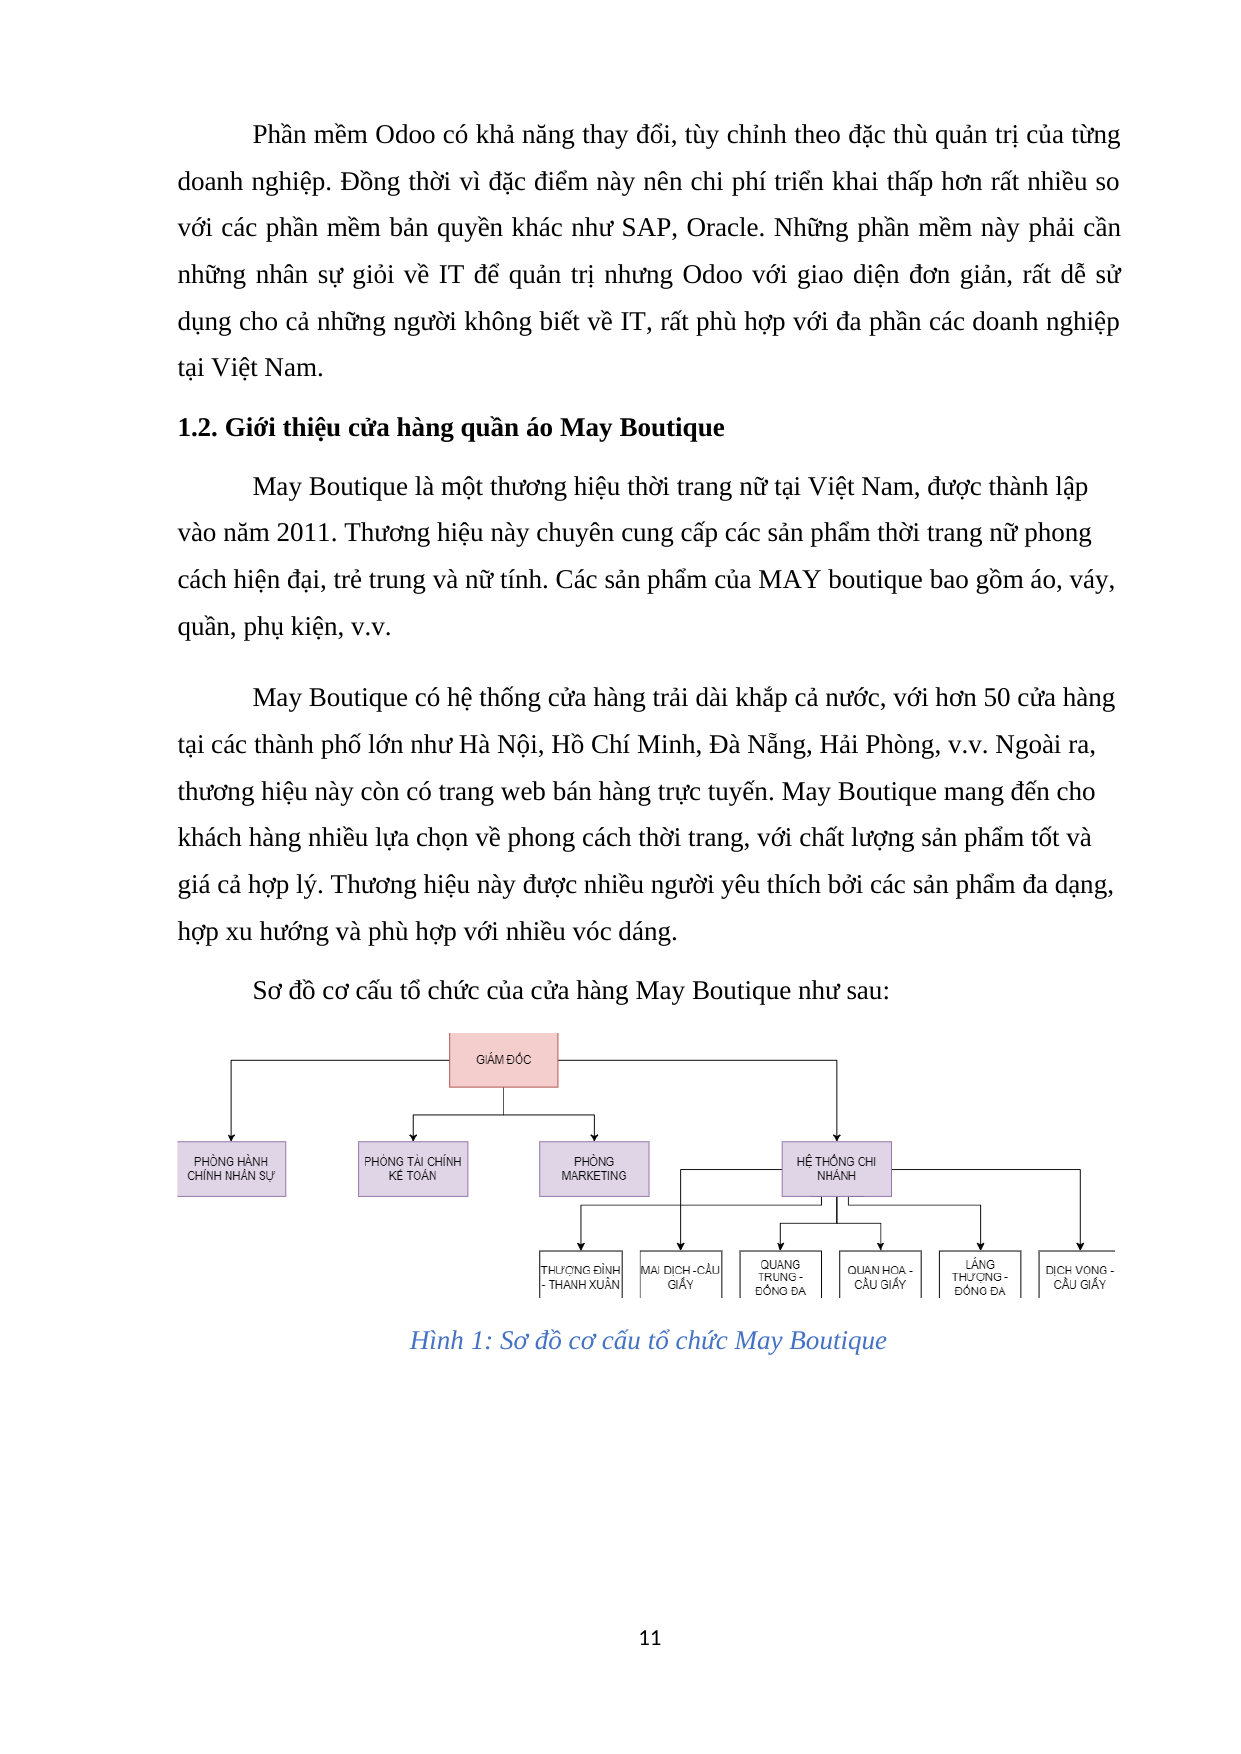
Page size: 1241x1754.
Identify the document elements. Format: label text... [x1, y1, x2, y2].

text May Boutique là một thương hiệu thời trang nữ tại Việt Nam, được thành lập vào năm 2011. Thương hiệu này chuyên cung cấp các sản phẩm thời trang nữ phong cách hiện đại, trẻ trung và nữ tính. Các sản phẩm của MAY boutique bao gồm áo, váy, quần, phụ kiện, v.v. [177, 470, 1122, 641]
text May Boutique có hệ thống cửa hàng trải dài khắp cả nước, với hơn 50 cửa hàng tại các thành phố lớn như Hà Nội, Hồ Chí Minh, Đà Nẵng, Hải Phòng, v.v. Ngoài ra, thương hiệu này còn có trang web bán hàng trực tuyến. May Boutique mang đến cho khách hàng nhiều lựa chọn về phong cách thời trang, với chất lượng sản phẩm tốt và giá cả hợp lý. Thương hiệu này được nhiều người yêu thích bởi các sản phẩm đa dạng, hợp xu hướng và phù hợp với nhiều vóc dáng. [177, 681, 1122, 946]
text Sơ đồ cơ cấu tổ chức của cửa hàng May Boutique như sau: [177, 974, 1122, 1005]
text Phần mềm Odoo có khả năng thay đổi, tùy chỉnh theo đặc thù quản trị của từng doanh nghiệp. Đồng thời vì đặc điểm này nên chi phí triển khai thấp hơn rất nhiều so với các phần mềm bản quyền khác như SAP, Oracle. Những phần mềm này phải cần những nhân sự giỏi về IT để quản trị nhưng Odoo với giao diện đơn giản, rất dễ sử dụng cho cả những người không biết về IT, rất phù hợp với đa phần các doanh nghiệp tại Việt Nam. [177, 118, 1122, 383]
text Hình 1: Sơ đồ cơ cấu tổ chức May Boutique [177, 1324, 1122, 1356]
subtitle 1.2. Giới thiệu cửa hàng quần áo May Boutique [177, 411, 1122, 442]
picture [177, 1033, 1115, 1298]
